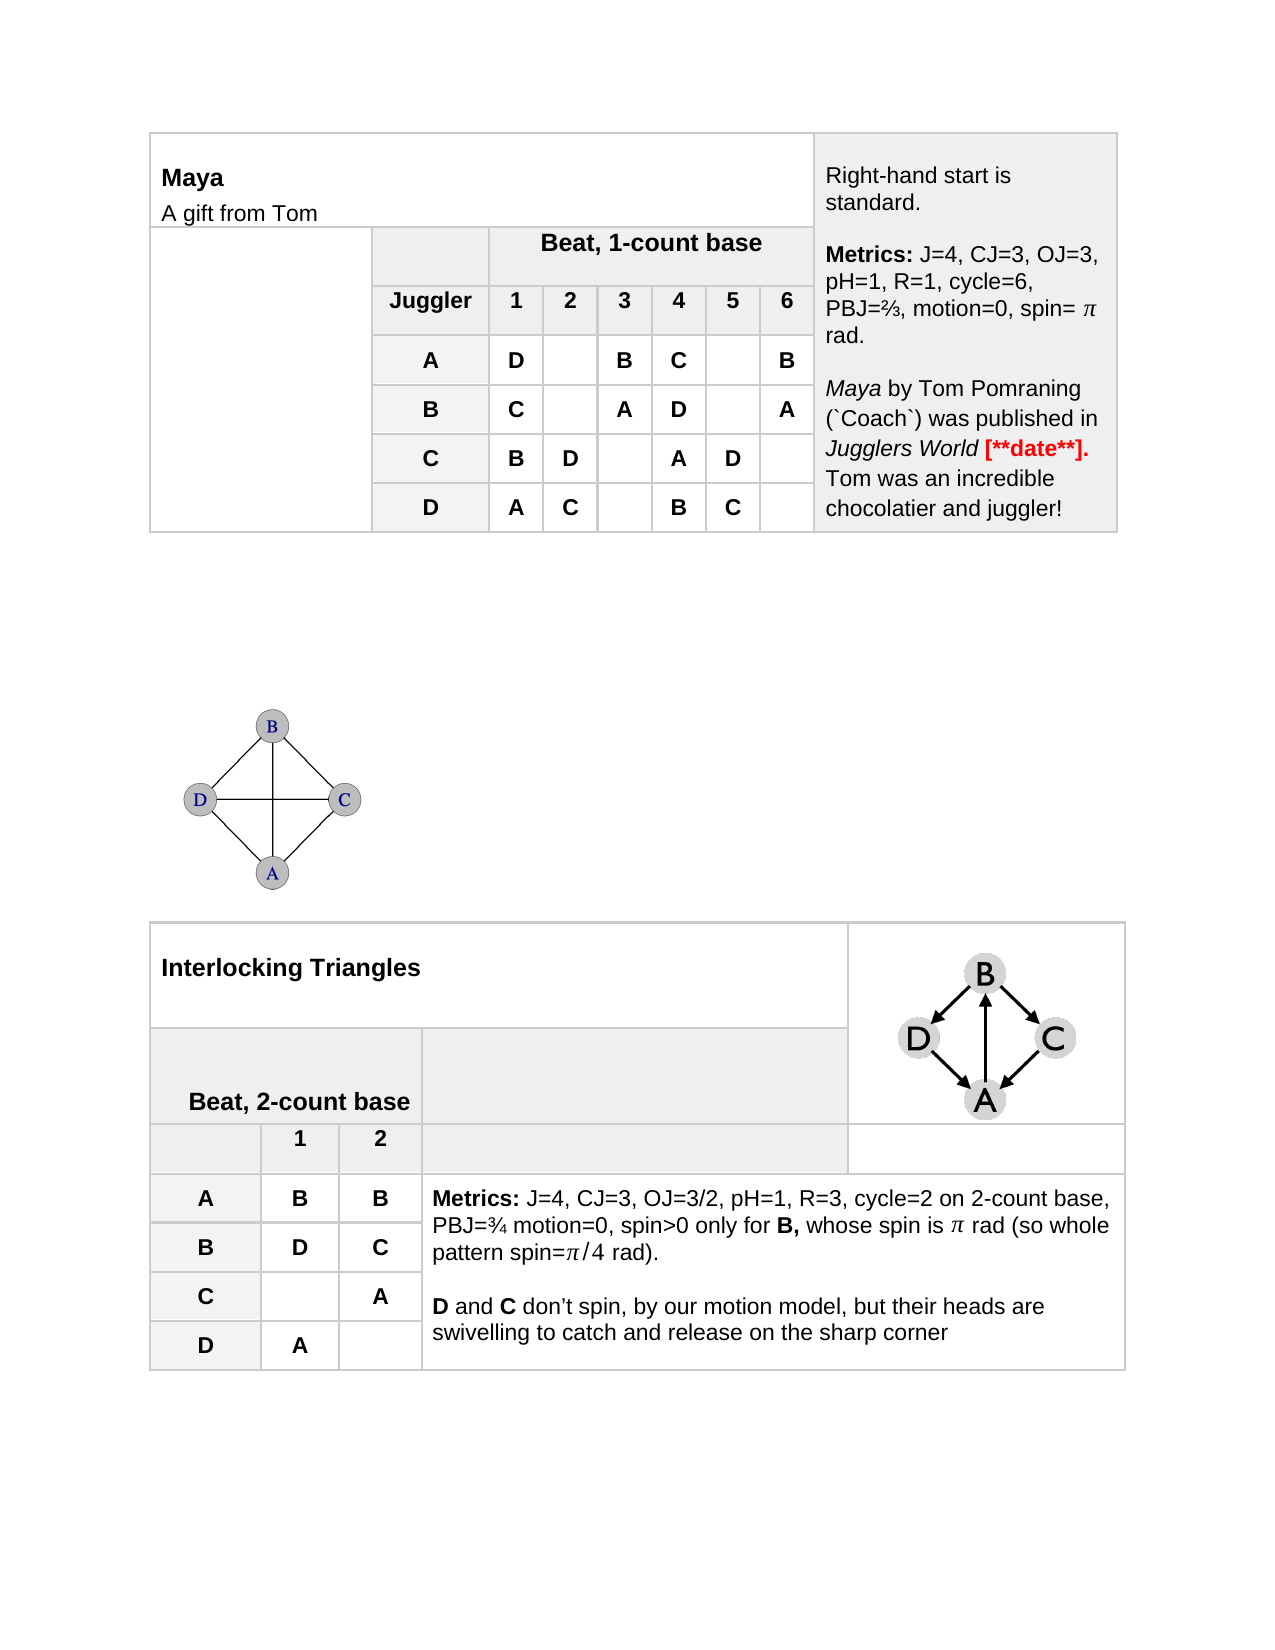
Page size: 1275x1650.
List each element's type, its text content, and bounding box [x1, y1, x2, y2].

table_cell D [151, 1322, 260, 1369]
table_cell Juggler [373, 287, 488, 334]
table_cell 1 [262, 1125, 338, 1172]
table_cell C [373, 435, 488, 482]
table_cell A [490, 484, 542, 531]
table_cell C [151, 1273, 260, 1319]
table_cell D [544, 435, 596, 482]
table_cell D [707, 435, 759, 482]
table_cell 5 [707, 287, 759, 334]
table_cell A [599, 386, 651, 432]
table_cell C [653, 336, 705, 383]
table_cell [340, 1322, 421, 1369]
table_cell A [151, 1175, 260, 1221]
table_cell 3 [599, 287, 651, 334]
table_cell [262, 1273, 338, 1319]
table_header Maya A gift from Tom [151, 134, 813, 226]
table_header Interlocking Triangles [151, 924, 847, 1027]
table_cell 2 [340, 1125, 421, 1172]
table_cell [761, 484, 813, 531]
table_cell B [262, 1175, 338, 1221]
table_header Right-hand start is standard. Metrics: J=4, CJ=3, OJ=3, pH=1, R=1, cycle=6, PBJ=⅔, motion=0, spin= rad. Maya by Tom Pomraning (`Coach`) was published in Jugglers World [**date**]. Tom was an incredible chocolatier and juggler! [815, 134, 1116, 531]
table_cell [761, 435, 813, 482]
table_cell C [544, 484, 596, 531]
table_cell [707, 336, 759, 383]
table_cell A [653, 435, 705, 482]
table_cell A [340, 1273, 421, 1319]
table_cell 6 [761, 287, 813, 334]
table_cell [544, 336, 596, 383]
table_cell D [653, 386, 705, 432]
table_cell D [262, 1224, 338, 1271]
table_header [849, 924, 1124, 1123]
table_cell Beat, 2-count base [151, 1029, 421, 1123]
table_cell D [373, 484, 488, 531]
picture [897, 950, 1077, 1124]
table_cell [707, 386, 759, 432]
table_cell [849, 1125, 1124, 1172]
table_cell D [490, 336, 542, 383]
table_cell [373, 228, 488, 285]
table_cell 2 [544, 287, 596, 334]
table_cell B [599, 336, 651, 383]
table_cell B [151, 1224, 260, 1271]
table_cell Metrics: J=4, CJ=3, OJ=3/2, pH=1, R=3, cycle=2 on 2-count base, PBJ=¾ motion=0, spin>0 only for B, whose spin is rad (so whole pattern spin= rad). D and C don’t spin, by our motion model, but their heads are swivelling to catch and release on the sharp corner [423, 1175, 1124, 1369]
table_cell [544, 386, 596, 432]
table_cell [151, 228, 371, 531]
picture [167, 695, 370, 903]
table_cell A [373, 336, 488, 383]
table_cell [599, 484, 651, 531]
table_cell B [340, 1175, 421, 1221]
table_cell B [653, 484, 705, 531]
table_cell [423, 1125, 847, 1172]
table_cell C [490, 386, 542, 432]
table_cell [423, 1029, 847, 1123]
table_cell A [262, 1322, 338, 1369]
table_cell [151, 1125, 260, 1172]
table_cell B [490, 435, 542, 482]
table_cell B [761, 336, 813, 383]
table_cell A [761, 386, 813, 432]
table_cell [599, 435, 651, 482]
table_cell 4 [653, 287, 705, 334]
table_cell C [707, 484, 759, 531]
table_cell 1 [490, 287, 542, 334]
table_cell Beat, 1-count base [490, 228, 813, 285]
table_cell C [340, 1224, 421, 1271]
table_cell B [373, 386, 488, 432]
